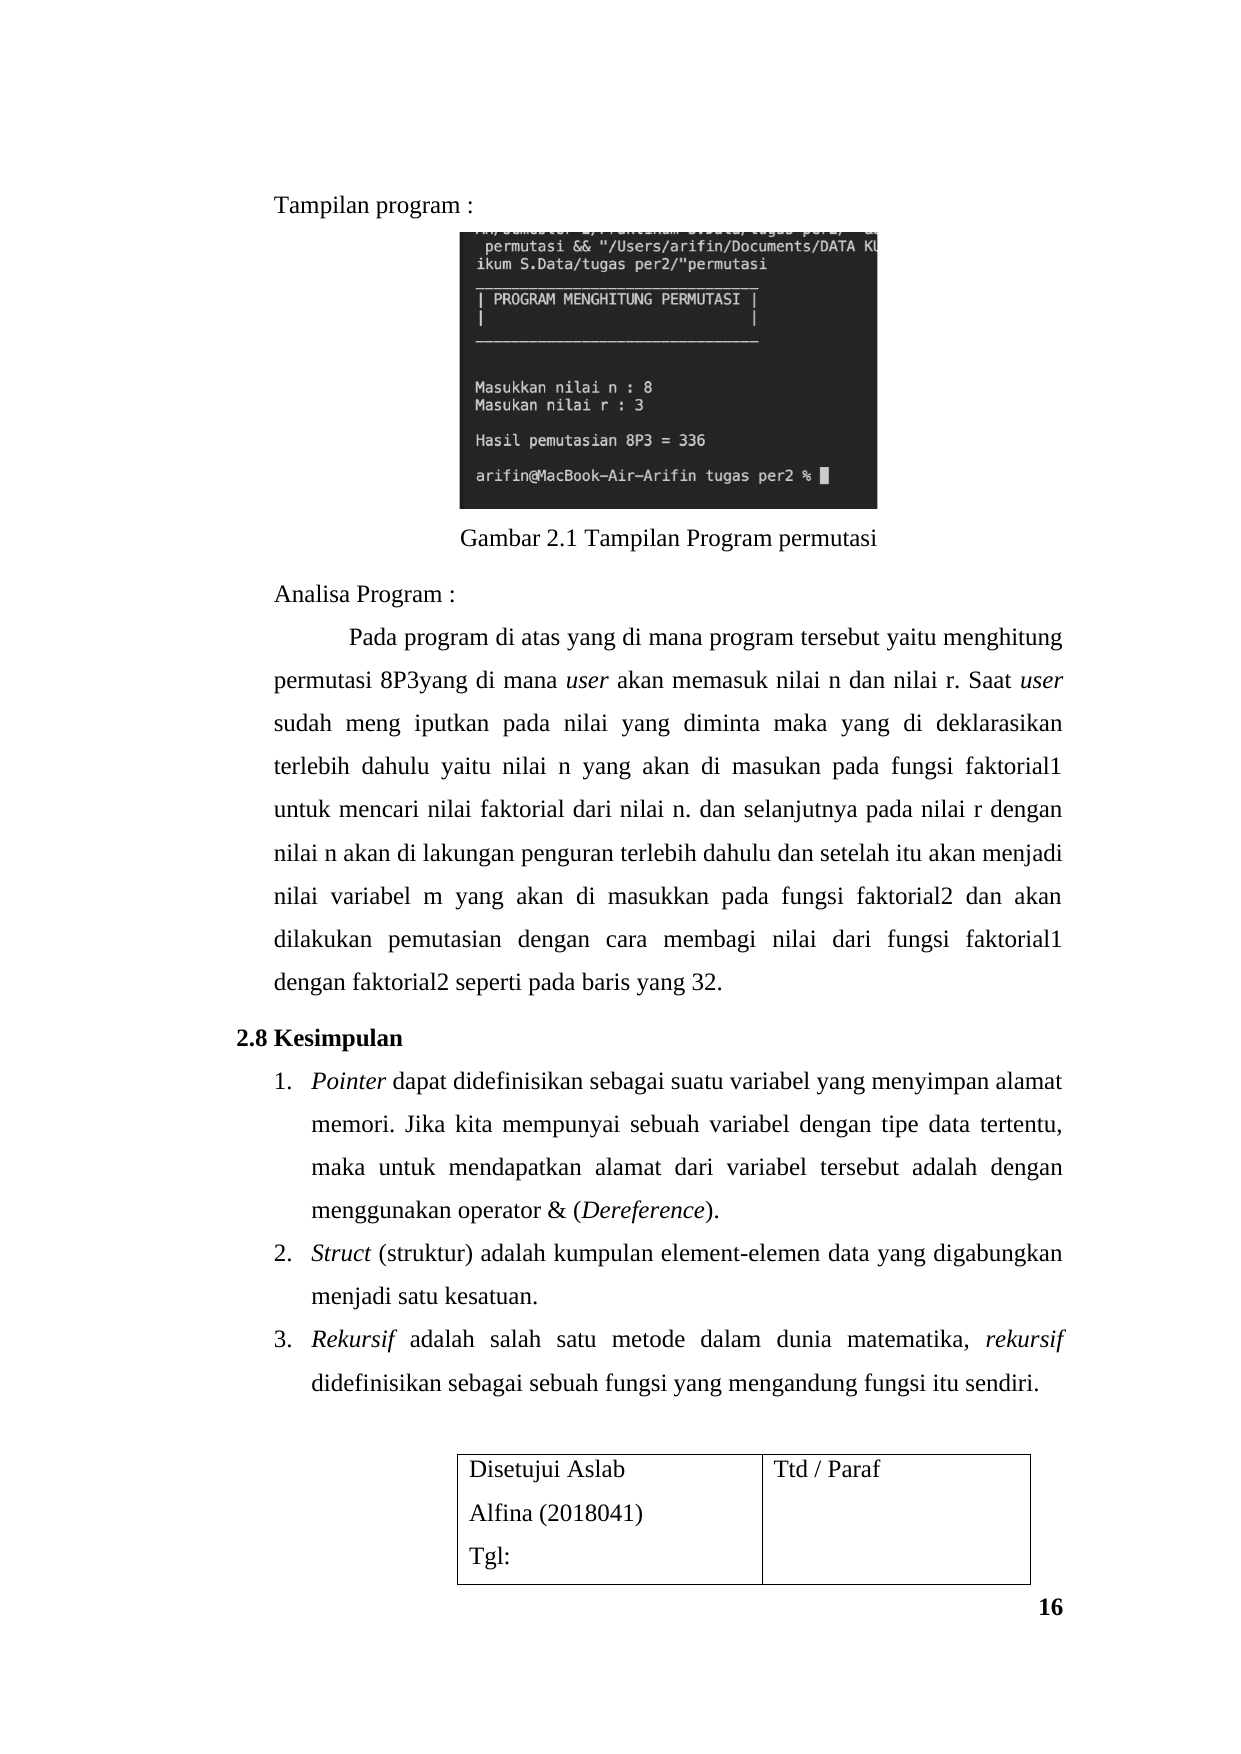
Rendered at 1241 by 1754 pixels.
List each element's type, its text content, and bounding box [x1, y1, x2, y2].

list Tampilan program : [274, 190, 1063, 218]
subtitle Kesimpulan [236, 1023, 1063, 1051]
subtitle Tampilan Program permutasi [274, 523, 1063, 552]
text Analisa Program : [274, 579, 1063, 608]
list Pointer dapat didefinisikan sebagai suatu variabel yang menyimpan alamat memori. Jika kita mempunyai sebuah variabel dengan tipe data tertentu, maka untuk mendapatkan alamat dari variabel tersebut adalah dengan menggunakan operator & (Dereference). [274, 1066, 1063, 1224]
picture [459, 232, 878, 509]
list Struct (struktur) adalah kumpulan element-elemen data yang digabungkan menjadi satu kesatuan. [274, 1238, 1063, 1310]
text Pada program di atas yang di mana program tersebut yaitu menghitung permutasi 8P3yang di mana user akan memasuk nilai n dan nilai r. Saat user sudah meng iputkan pada nilai yang diminta maka yang di deklarasikan terlebih dahulu yaitu nilai n yang akan di masukan pada fungsi faktorial1 untuk mencari nilai faktorial dari nilai n. dan selanjutnya pada nilai r dengan nilai n akan di lakungan penguran terlebih dahulu dan setelah itu akan menjadi nilai variabel m yang akan di masukkan pada fungsi faktorial2 dan akan dilakukan pemutasian dengan cara membagi nilai dari fungsi faktorial1 dengan faktorial2 seperti pada baris yang 32. [273, 622, 1063, 996]
list Rekursif adalah salah satu metode dalam dunia matematika, rekursif didefinisikan sebagai sebuah fungsi yang mengandung fungsi itu sendiri. [274, 1324, 1063, 1396]
